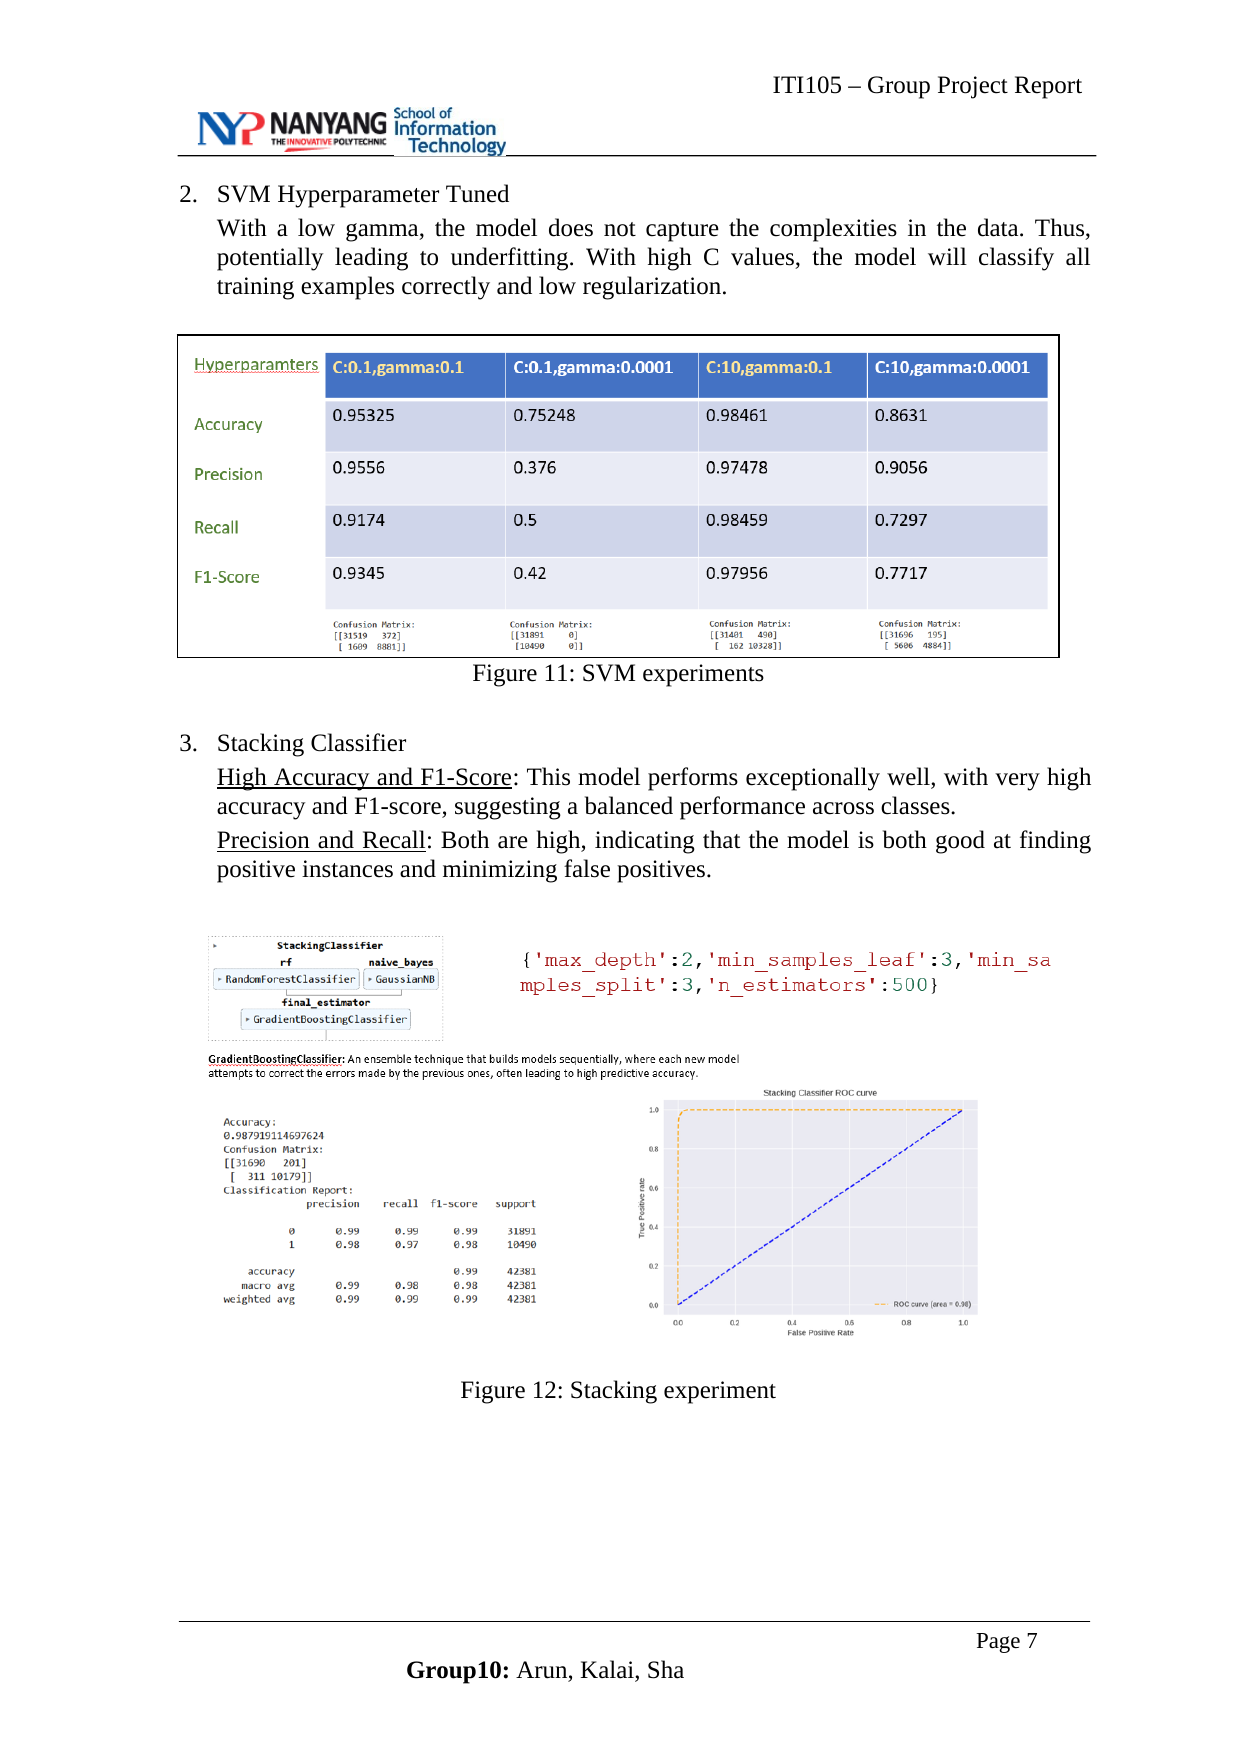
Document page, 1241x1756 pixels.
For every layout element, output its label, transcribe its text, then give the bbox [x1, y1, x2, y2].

list With a low gamma, the model does not capture the complexities in the data. Thus, potentially leading to underfitting. With high C values, the model will classify all training examples correctly and low regularization. [217, 213, 1092, 299]
list High Accuracy and F1-Score: This model performs exceptionally well, with very high accuracy and F1-score, suggesting a balanced performance across classes. [217, 762, 1092, 820]
picture [197, 112, 387, 152]
list Stacking Classifier [179, 728, 1092, 756]
text Figure 11: SVM experiments [144, 658, 1092, 687]
list Precision and Recall: Both are high, indicating that the model is both good at finding positive instances and minimizing false positives. [217, 826, 1092, 883]
picture [173, 917, 1063, 1376]
text Figure 12: Stacking experiment [144, 1375, 1092, 1404]
list SVM Hyperparameter Tuned [179, 179, 1092, 207]
picture [394, 107, 506, 156]
picture [178, 336, 1058, 657]
